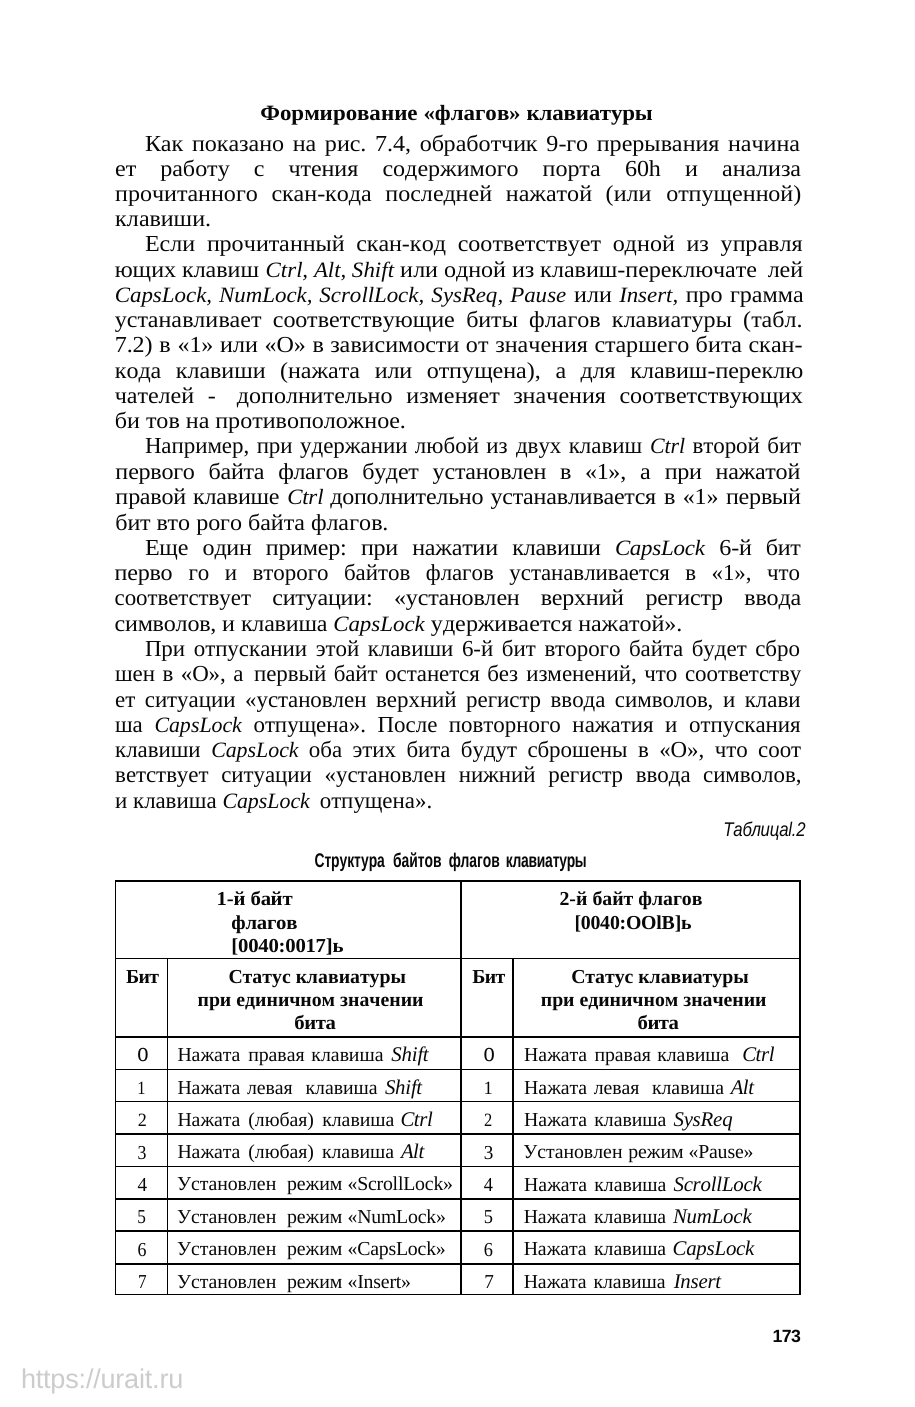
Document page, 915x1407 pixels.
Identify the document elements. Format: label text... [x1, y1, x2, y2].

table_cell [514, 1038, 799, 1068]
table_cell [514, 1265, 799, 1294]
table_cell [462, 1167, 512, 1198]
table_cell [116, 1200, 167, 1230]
text Еще один пример: при нажатии клавиши CapsLock 6-й бит перво­ го и второго байтов флагов устанавливается в «1», что соответствует ситуации: «установлен верхний регистр ввода символов, и клавиша CapsLock удерживается нажатой». [114, 535, 801, 636]
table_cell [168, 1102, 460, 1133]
text Если прочитанный скан-код соответствует одной из управля­ ющих клавиш Ctrl, Alt, Shift или одной из клавиш-переключате­ лей CapsLock, NumLock, ScrollLock, SysReq, Pause или Insert, про­ грамма устанавливает соответствующие биты флагов клавиатуры (табл. 7.2) в «1» или «О» в зависимости от значения старшего бита скан-кода клавиши (нажата или отпущена), а для клавиш-переклю­ чателей - дополнительно изменяет значения соответствующих би­ тов на противоположное. [114, 231, 803, 434]
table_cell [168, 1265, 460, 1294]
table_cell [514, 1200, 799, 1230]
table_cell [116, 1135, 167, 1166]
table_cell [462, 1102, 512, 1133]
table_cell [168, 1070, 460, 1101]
text Таблицаl.2 [723, 818, 817, 841]
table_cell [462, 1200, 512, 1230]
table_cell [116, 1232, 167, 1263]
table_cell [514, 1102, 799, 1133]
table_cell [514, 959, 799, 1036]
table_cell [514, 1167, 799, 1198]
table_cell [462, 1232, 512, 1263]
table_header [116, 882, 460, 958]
text Как показано на рис. 7.4, обработчик 9-го прерывания начина­ ет работу с чтения содержимого порта 60h и анализа прочитанного скан-кода последней нажатой (или отпущенной) клавиши. [115, 131, 801, 231]
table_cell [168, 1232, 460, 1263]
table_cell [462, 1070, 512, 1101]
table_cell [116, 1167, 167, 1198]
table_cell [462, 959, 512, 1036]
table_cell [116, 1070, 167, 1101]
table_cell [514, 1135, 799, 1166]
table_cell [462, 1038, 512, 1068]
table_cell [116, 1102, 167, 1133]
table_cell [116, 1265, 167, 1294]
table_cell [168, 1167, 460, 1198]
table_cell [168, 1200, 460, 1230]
text Формирование «флагов» клавиатуры [260, 100, 817, 125]
text При отпускании этой клавиши 6-й бит второго байта будет сбро­ шен в «О», а первый байт останется без изменений, что соответству­ ет ситуации «установлен верхний регистр ввода символов, и клави­ ша CapsLock отпущена». После повторного нажатия и отпускания клавиши CapsLock оба этих бита будут сброшены в «О», что соот­ ветствует ситуации «установлен нижний регистр ввода символов, и клавиша CapsLock отпущена». [115, 636, 802, 813]
text Структура байтов флагов клавиатуры [314, 849, 817, 871]
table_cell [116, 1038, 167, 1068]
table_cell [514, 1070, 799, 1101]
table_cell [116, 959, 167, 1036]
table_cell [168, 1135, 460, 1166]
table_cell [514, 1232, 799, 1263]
text 173 [8, 1326, 801, 1346]
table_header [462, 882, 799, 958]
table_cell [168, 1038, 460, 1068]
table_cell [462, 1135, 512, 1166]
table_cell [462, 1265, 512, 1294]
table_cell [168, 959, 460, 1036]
text Например, при удержании любой из двух клавиш Ctrl второй бит первого байта флагов будет установлен в «1», а при нажатой правой клавише Ctrl дополнительно устанавливается в «1» первый бит вто­ рого байта флагов. [115, 434, 801, 535]
